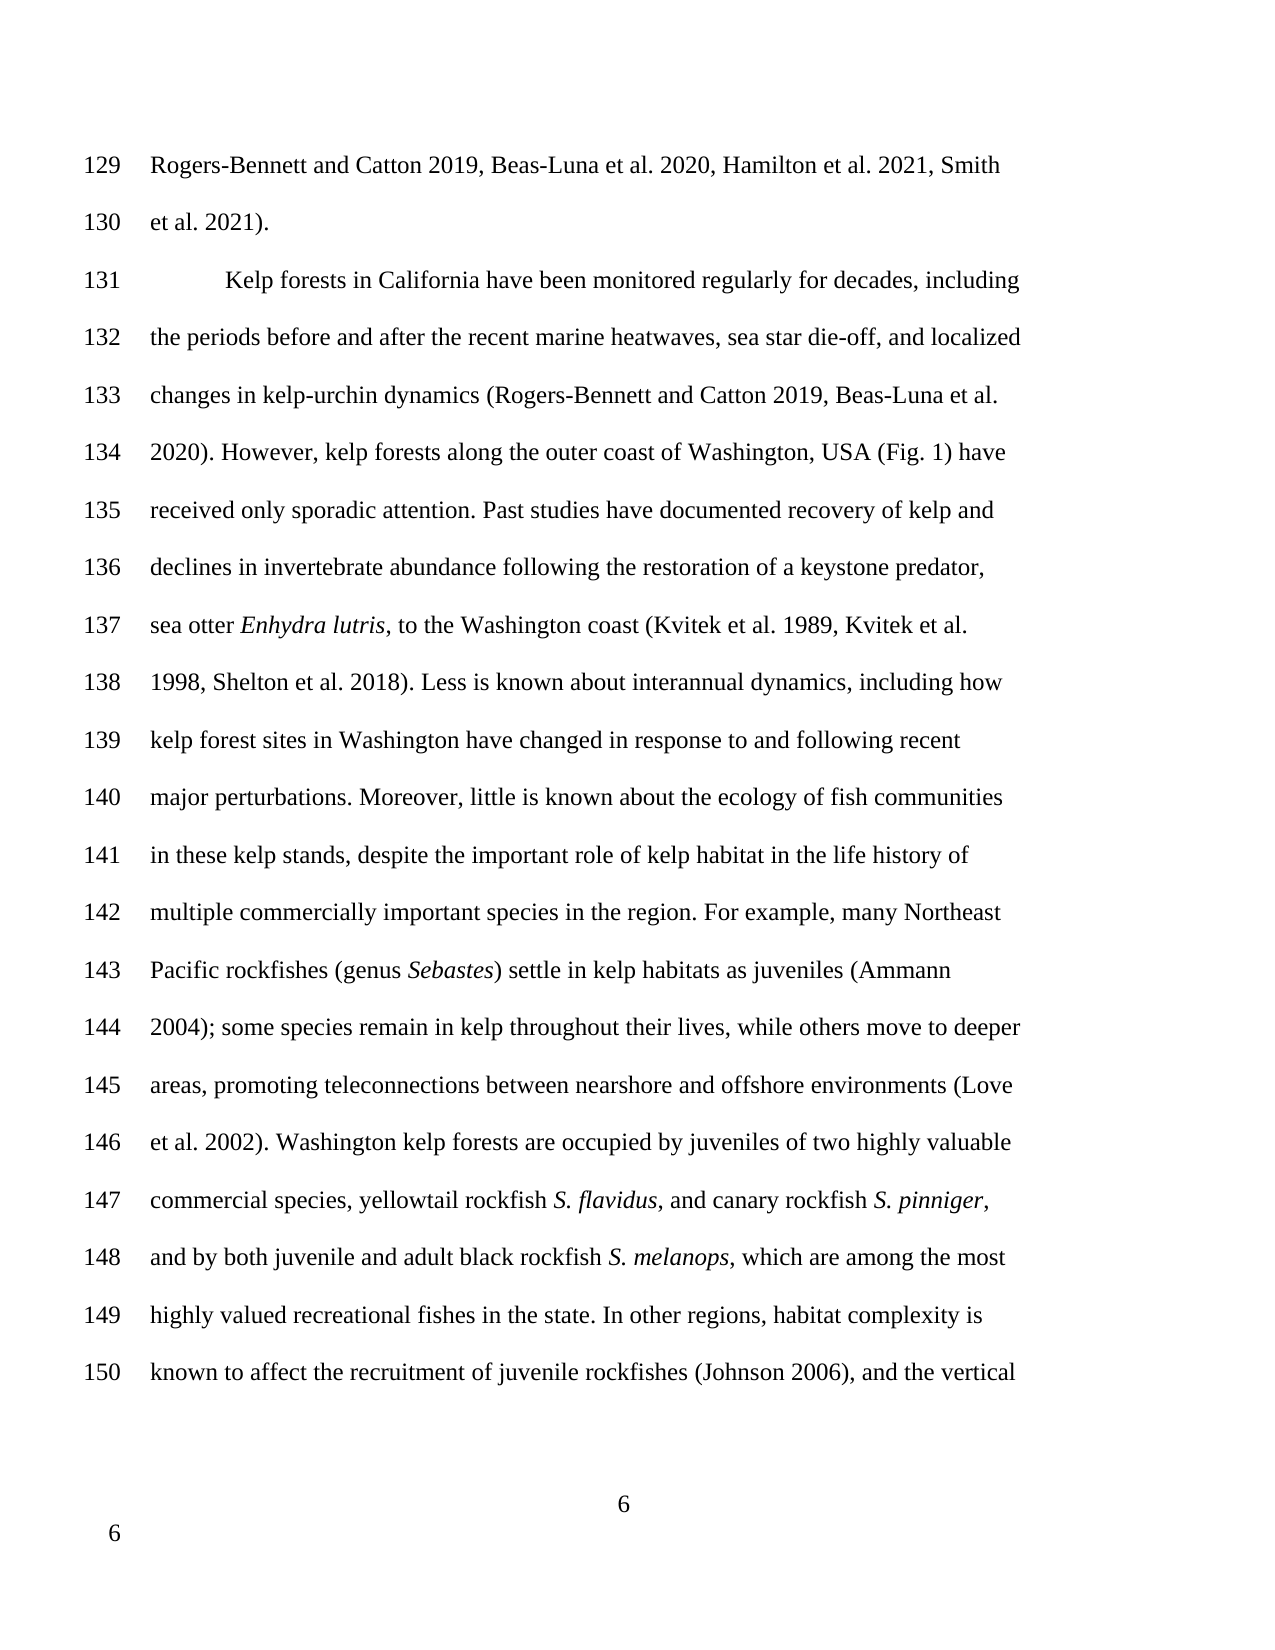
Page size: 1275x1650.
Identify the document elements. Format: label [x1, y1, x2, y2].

text [150, 265, 1022, 1386]
text [150, 150, 1022, 236]
